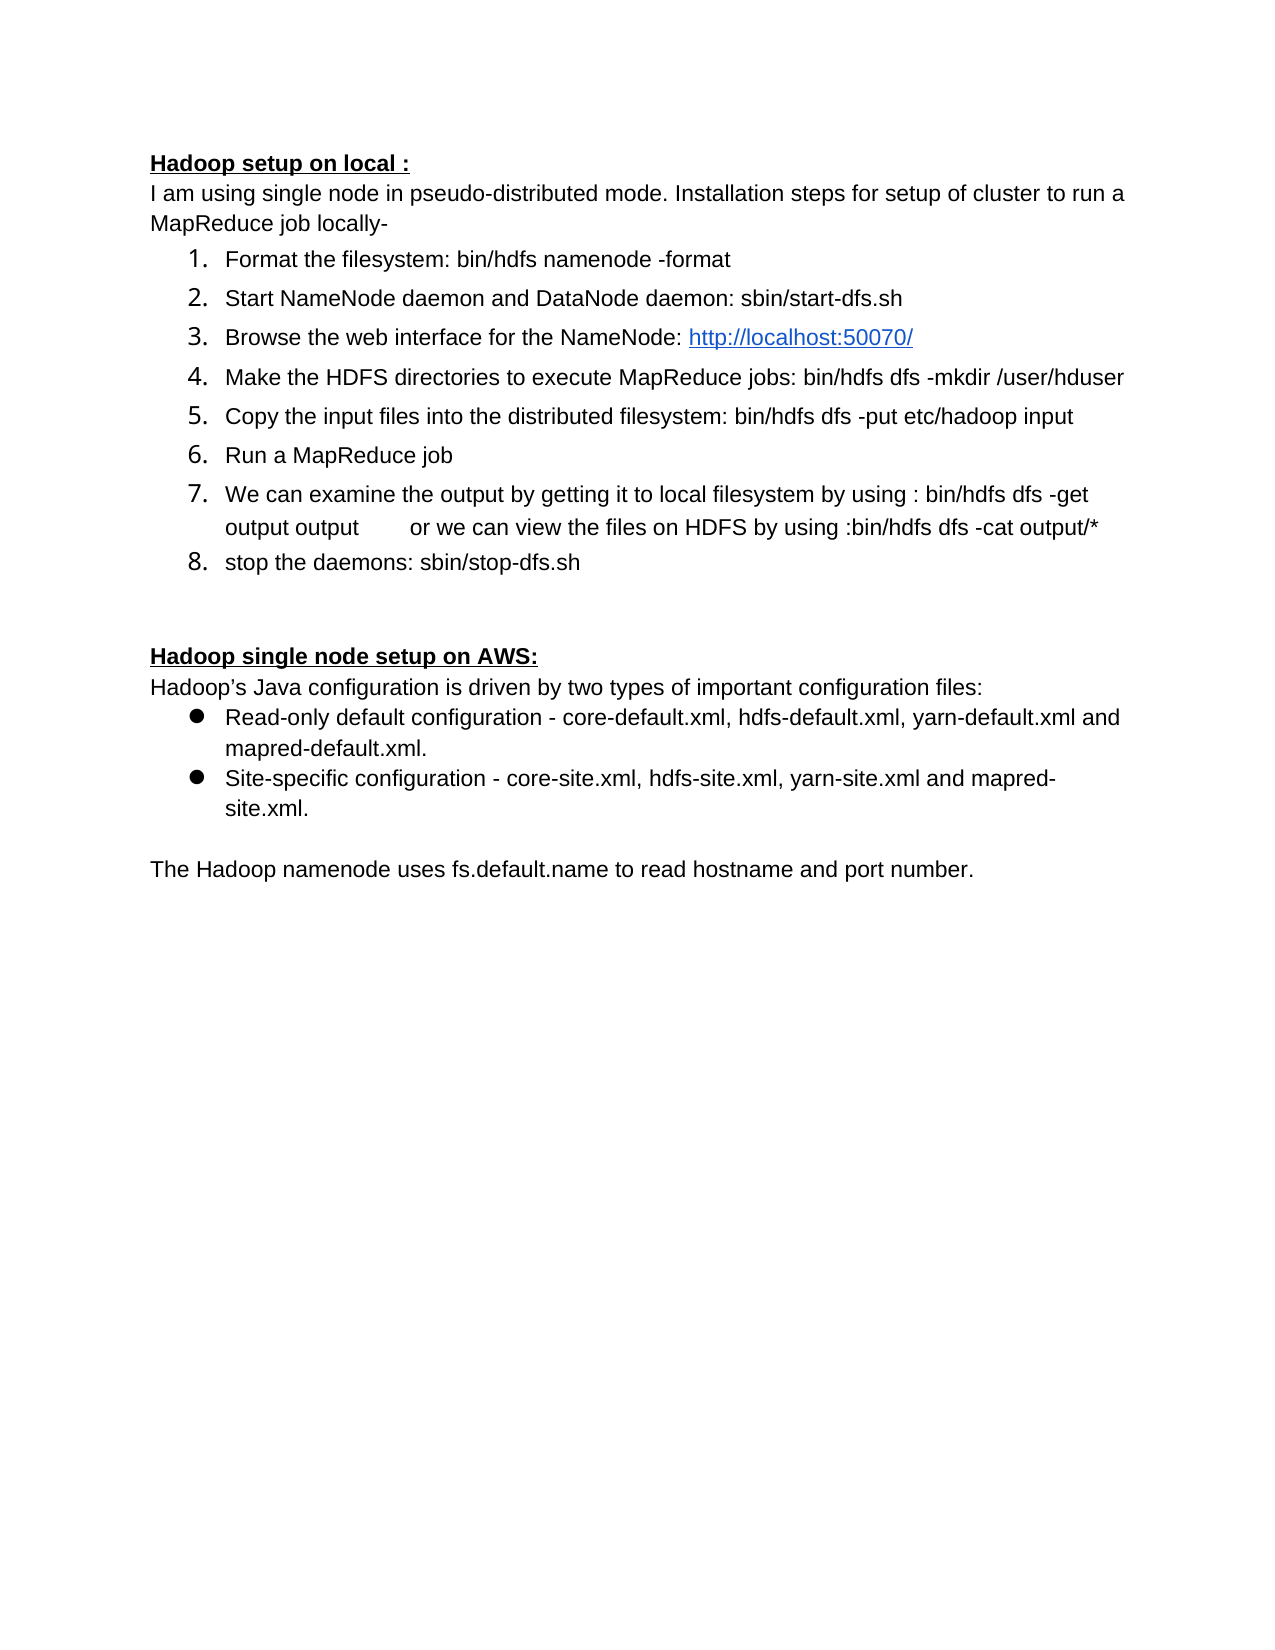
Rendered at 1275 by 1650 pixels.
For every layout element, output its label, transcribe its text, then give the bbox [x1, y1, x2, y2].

text Hadoop’s Java configuration is driven by two types of important configuration files: [150, 673, 1125, 700]
list Run a MapReduce job [187, 436, 1125, 471]
list Browse the web interface for the NameNode: http://localhost:50070/ [187, 319, 1125, 353]
list Make the HDFS directories to execute MapReduce jobs: bin/hdfs dfs -mkdir /user/hduser [187, 358, 1125, 392]
text I am using single node in pseudo-distributed mode. Installation steps for setup of cluster to run a MapReduce job locally- [150, 180, 1125, 237]
list We can examine the output by getting it to local filesystem by using : bin/hdfs dfs -get output output or we can view the files on HDFS by using :bin/hdfs dfs -cat output/* [187, 476, 1125, 540]
list Start NameNode daemon and DataNode daemon: sbin/start-dfs.sh [187, 280, 1125, 314]
list Read-only default configuration - core-default.xml, hdfs-default.xml, yarn-default.xml and mapred-default.xml. [187, 704, 1125, 761]
text The Hadoop namenode uses fs.default.name to read hostname and port number. [150, 856, 1125, 882]
text Hadoop single node setup on AWS: [150, 643, 1125, 670]
list Site-specific configuration - core-site.xml, hdfs-site.xml, yarn-site.xml and mapred-site.xml. [187, 765, 1125, 822]
list Copy the input files into the distributed filesystem: bin/hdfs dfs -put etc/hadoop input [187, 397, 1125, 431]
text Hadoop setup on local : [150, 150, 1125, 176]
list Format the filesystem: bin/hdfs namenode -format [187, 241, 1125, 275]
list stop the daemons: sbin/stop-dfs.sh [187, 544, 1125, 578]
